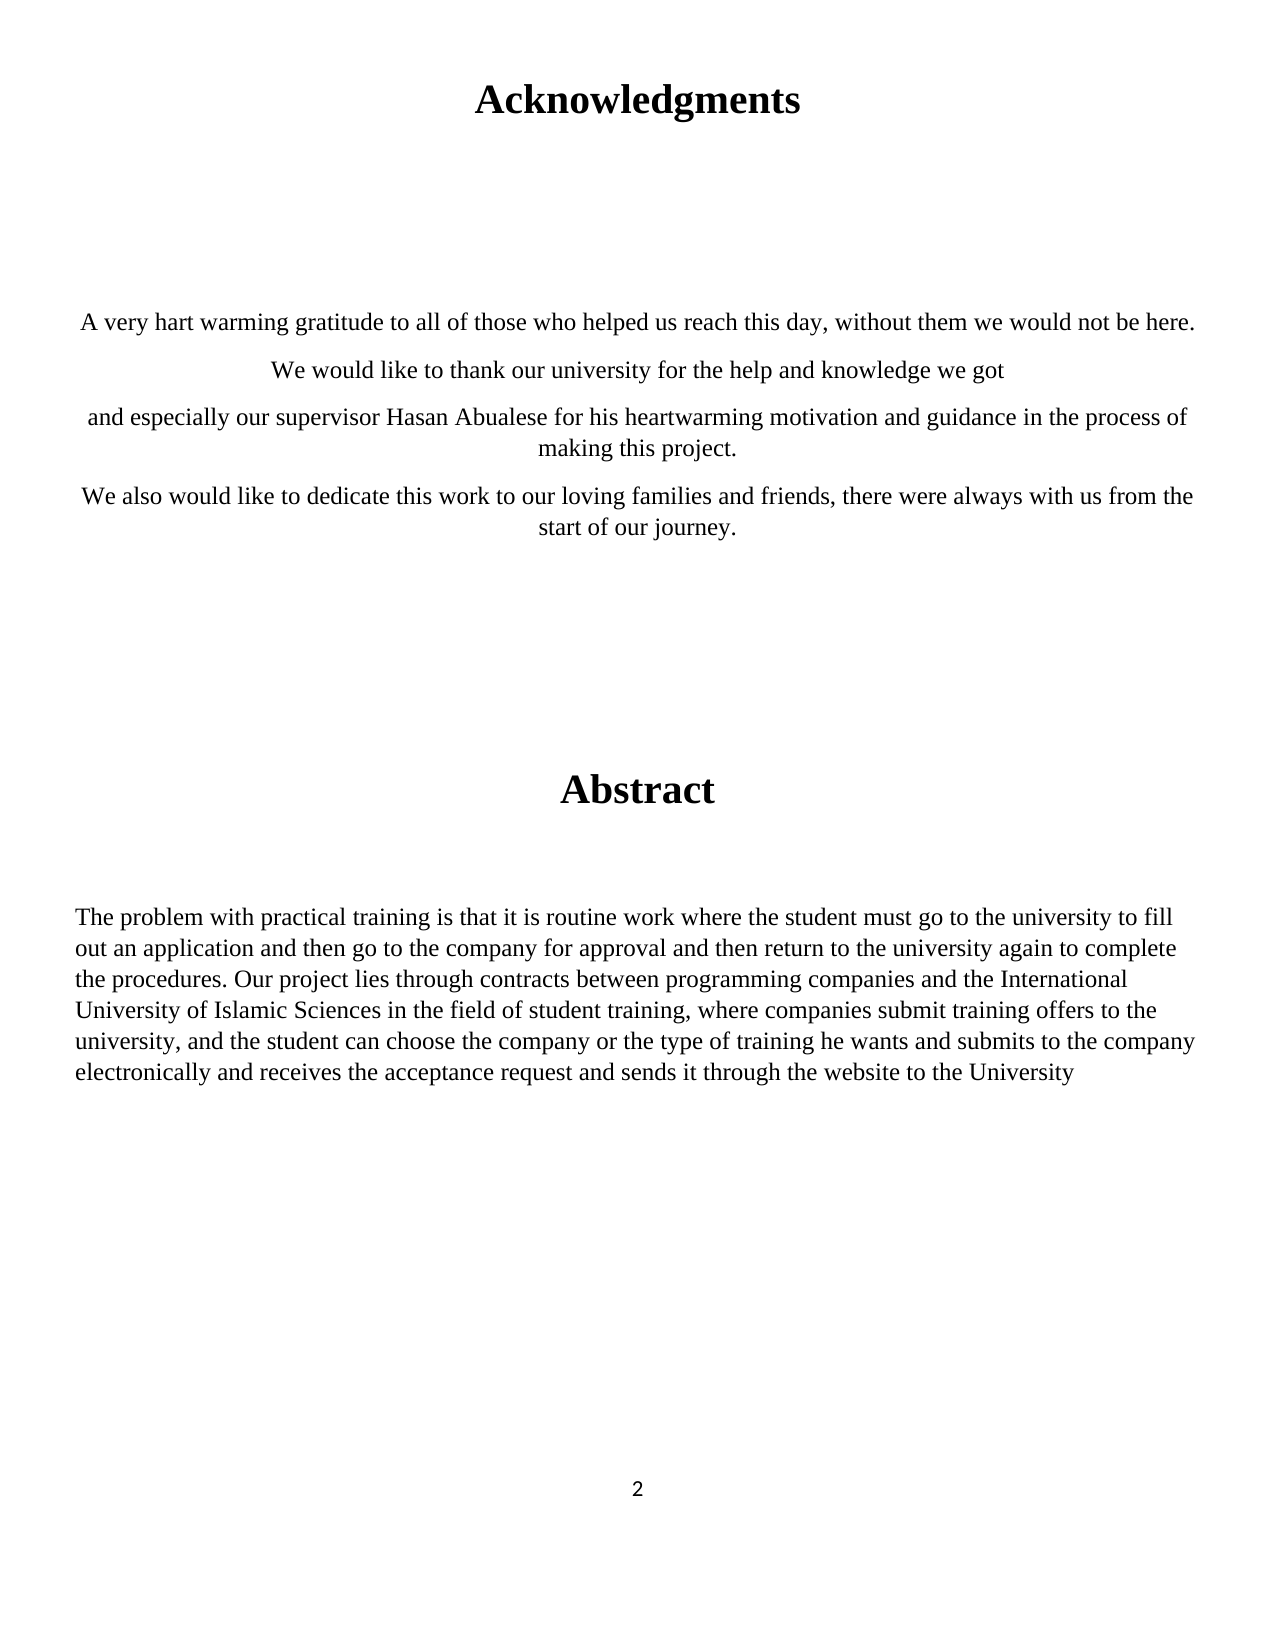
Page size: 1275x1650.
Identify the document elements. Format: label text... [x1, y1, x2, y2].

text and especially our supervisor Hasan Abualese for his heartwarming motivation and guidance in the process of making this project. [75, 402, 1200, 462]
text We also would like to dedicate this work to our loving families and friends, there were always with us from the start of our journey. [75, 481, 1200, 541]
text The problem with practical training is that it is routine work where the student must go to the university to fill out an application and then go to the company for approval and then return to the university again to complete the procedures. Our project lies through contracts between programming companies and the International University of Islamic Sciences in the field of student training, where companies submit training offers to the university, and the student can choose the company or the type of training he wants and submits to the company electronically and receives the acceptance request and sends it through the website to the University [75, 902, 1200, 1086]
text A very hart warming gratitude to all of those who helped us reach this day, without them we would not be here. [75, 307, 1200, 336]
text Acknowledgments [75, 75, 1200, 123]
text Abstract [75, 765, 1200, 813]
text We would like to thank our university for the help and knowledge we got [75, 355, 1200, 383]
